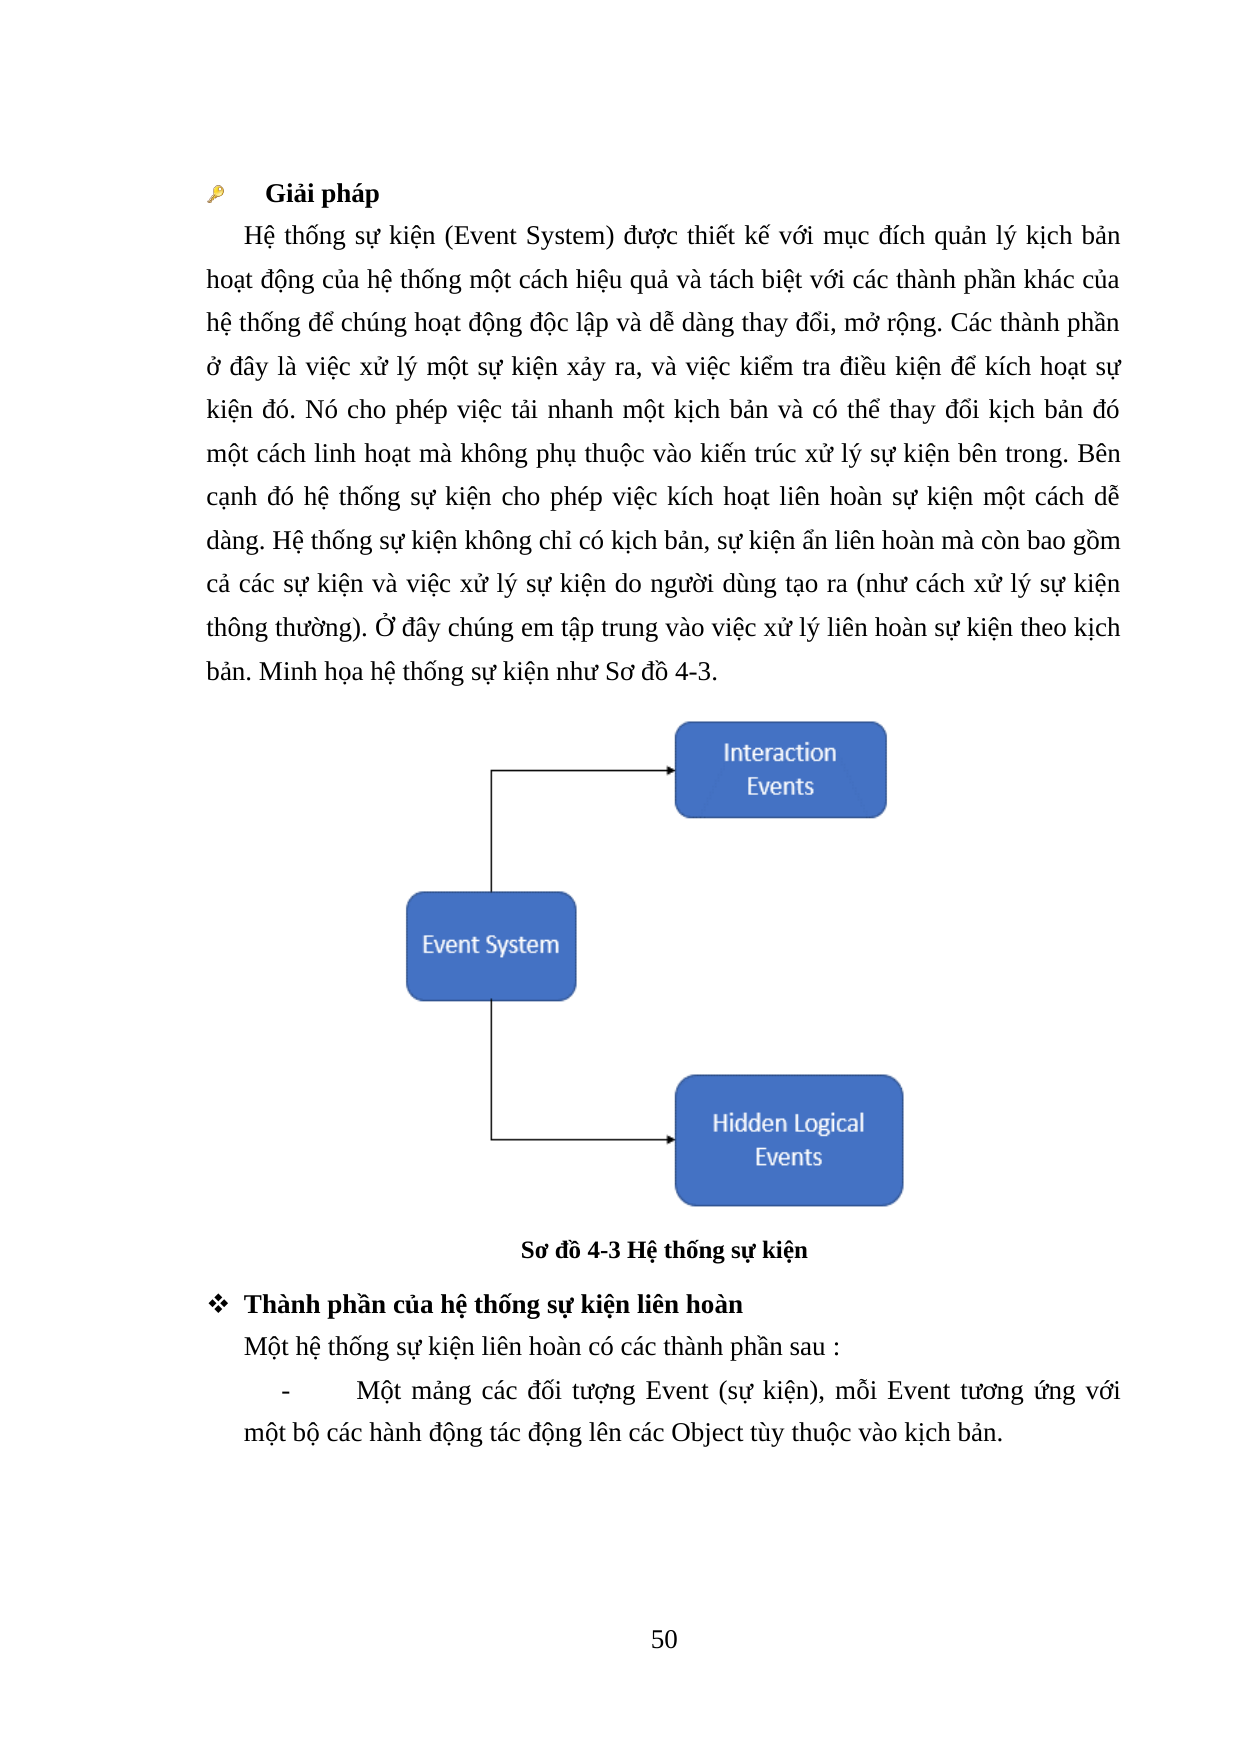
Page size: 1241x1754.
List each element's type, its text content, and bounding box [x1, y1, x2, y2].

picture [207, 185, 224, 203]
text Giải pháp [206, 177, 1122, 208]
picture [398, 710, 930, 1211]
text Thành phần của hệ thống sự kiện liên hoàn [206, 1288, 1122, 1319]
text Một hệ thống sự kiện liên hoàn có các thành phần sau : [206, 1330, 1122, 1362]
text Một mảng các đối tượng Event (sự kiện), mỗi Event tương ứng với một bộ các hành động tác động lên các Object tùy thuộc vào kịch bản. [244, 1374, 1122, 1447]
